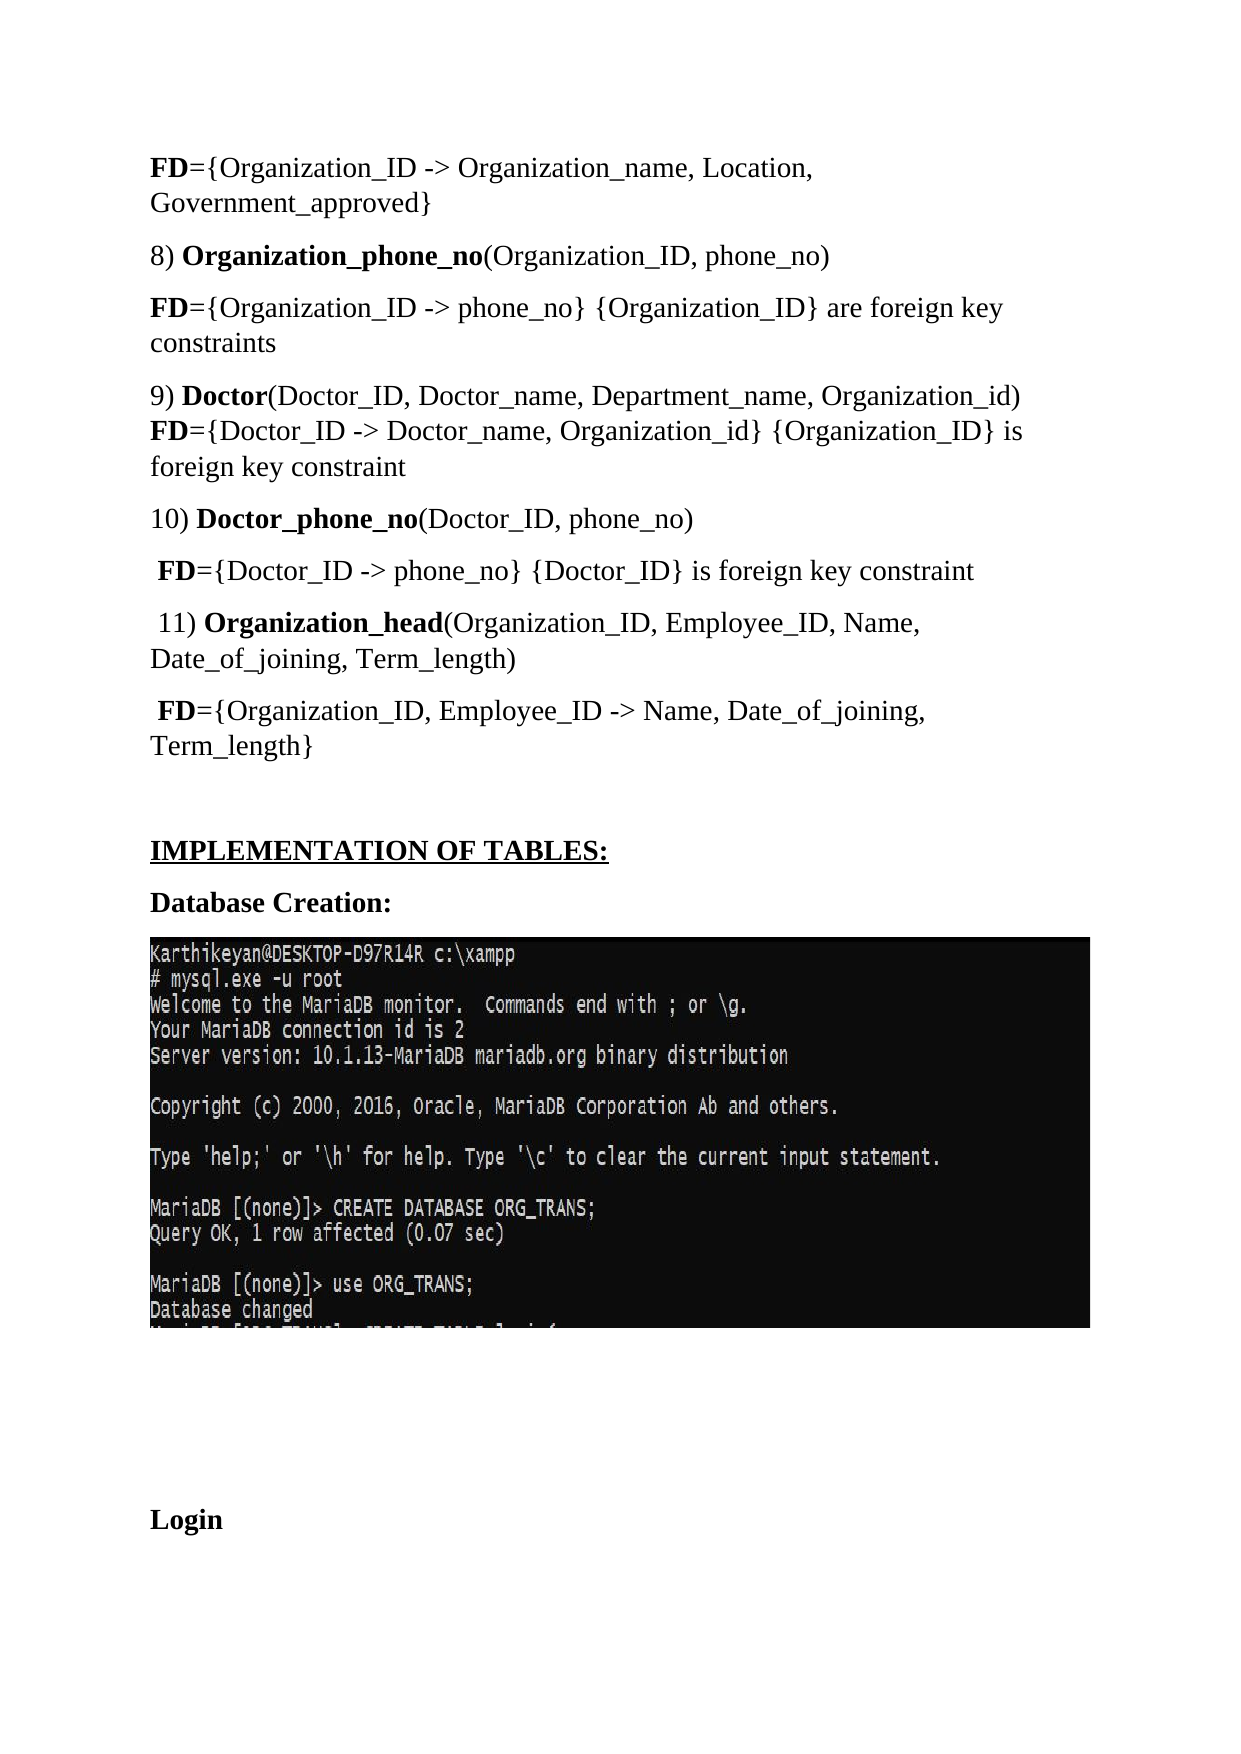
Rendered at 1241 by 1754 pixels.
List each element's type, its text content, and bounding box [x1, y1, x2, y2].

text 10) Doctor_phone_no(Doctor_ID, phone_no) [150, 501, 1090, 534]
text FD={Organization_ID, Employee_ID -> Name, Date_of_joining, Term_length} [150, 693, 1090, 762]
text IMPLEMENTATION OF TABLES: [150, 833, 1090, 866]
text Database Creation: [150, 885, 1090, 918]
text FD={Organization_ID -> Organization_name, Location, Government_approved} [150, 150, 1090, 219]
text 9) Doctor(Doctor_ID, Doctor_name, Department_name, Organization_id) FD={Doctor_ID -> Doctor_name, Organization_id} {Organization_ID} is foreign key constraint [150, 378, 1090, 482]
text Login [150, 1502, 1090, 1536]
text 11) Organization_head(Organization_ID, Employee_ID, Name, Date_of_joining, Term_length) [150, 605, 1090, 674]
text FD={Doctor_ID -> phone_no} {Doctor_ID} is foreign key constraint [150, 553, 1090, 587]
text FD={Organization_ID -> phone_no} {Organization_ID} are foreign key constraints [150, 290, 1090, 359]
picture [150, 937, 1091, 1328]
text 8) Organization_phone_no(Organization_ID, phone_no) [150, 238, 1090, 271]
